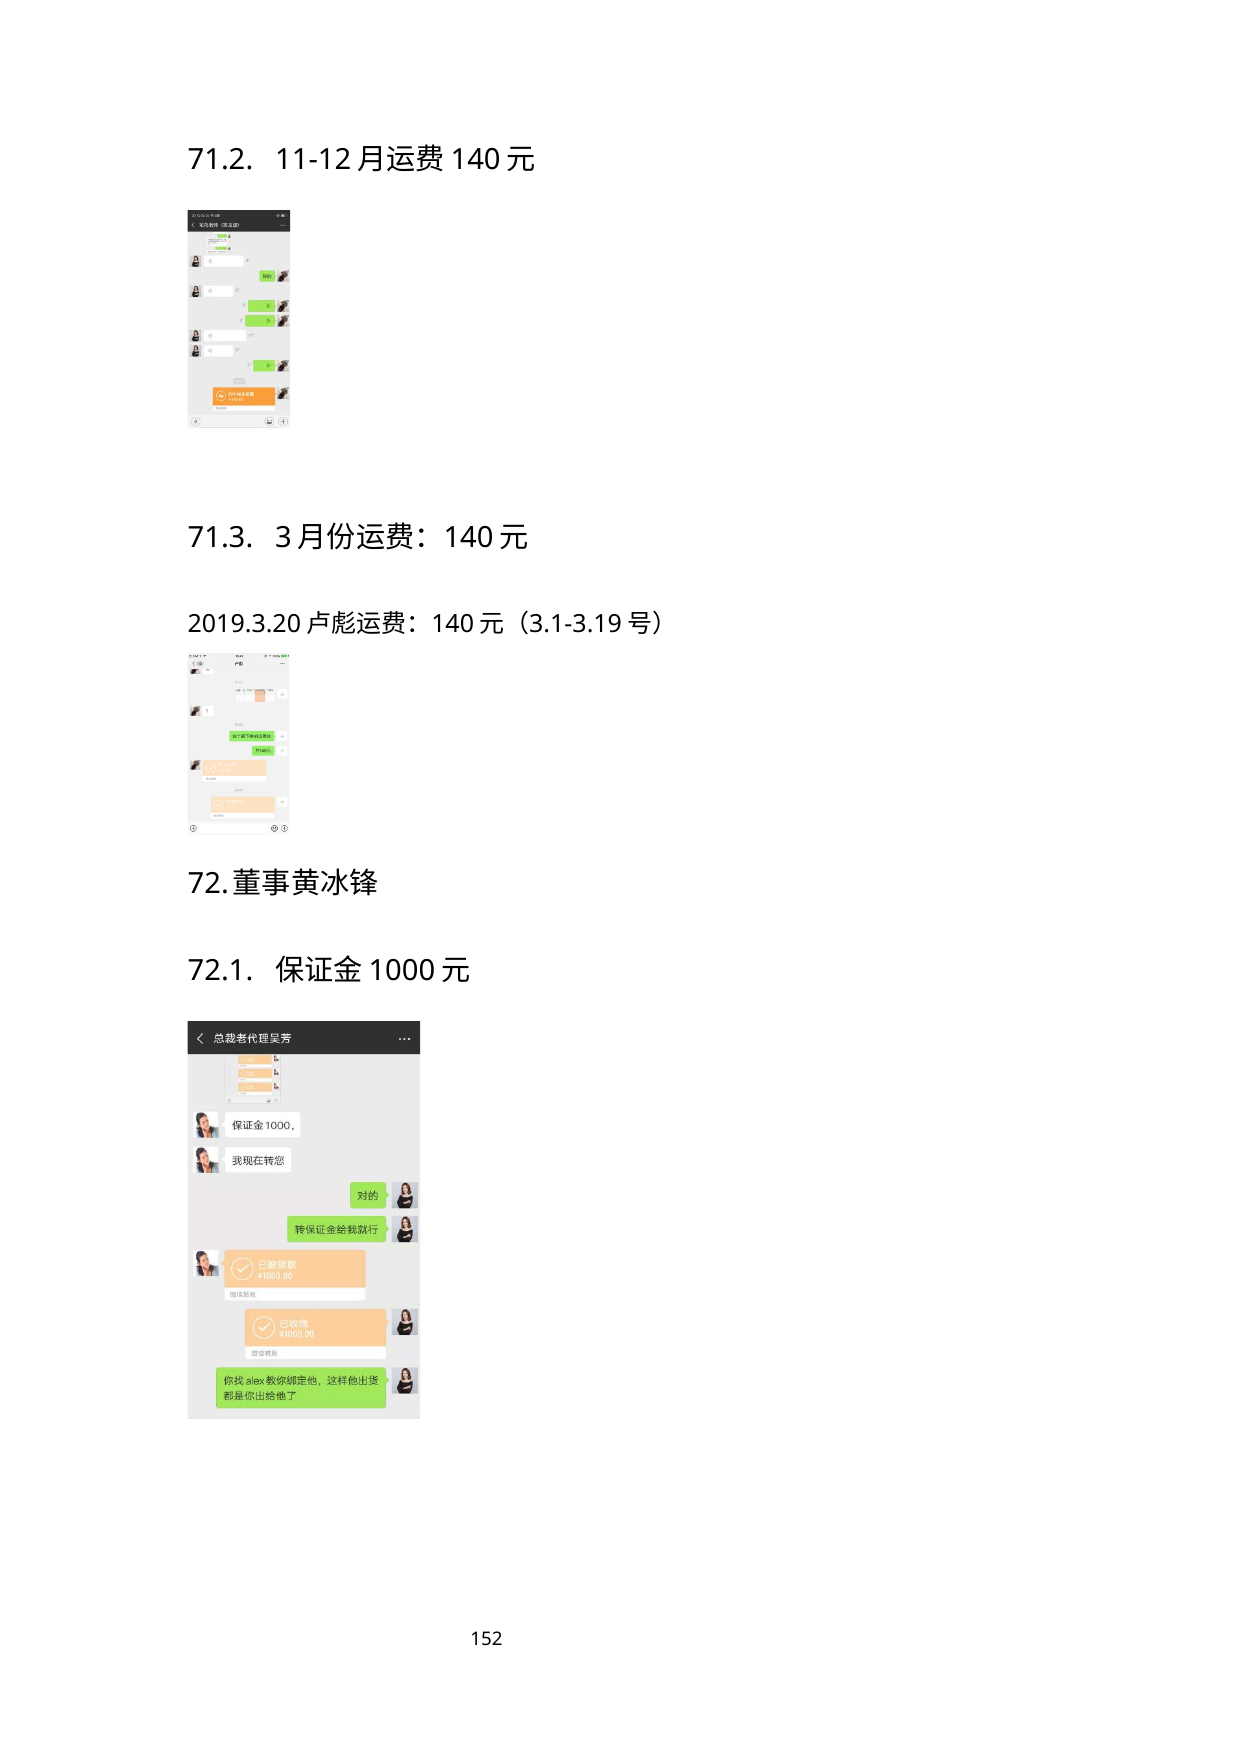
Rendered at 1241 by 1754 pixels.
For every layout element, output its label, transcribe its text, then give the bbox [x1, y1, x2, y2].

subtitle 保证金1000元 [187, 935, 1053, 1000]
subtitle 董事黄冰锋 [187, 849, 1053, 914]
text 2019.3.20卢彪运费：140元（3.1-3.19号） [187, 589, 1053, 654]
subtitle 11-12月运费140元 [187, 124, 1053, 189]
picture [187, 210, 291, 428]
picture [187, 653, 290, 835]
subtitle 3月份运费：140元 [187, 503, 1053, 568]
picture [187, 1021, 421, 1419]
